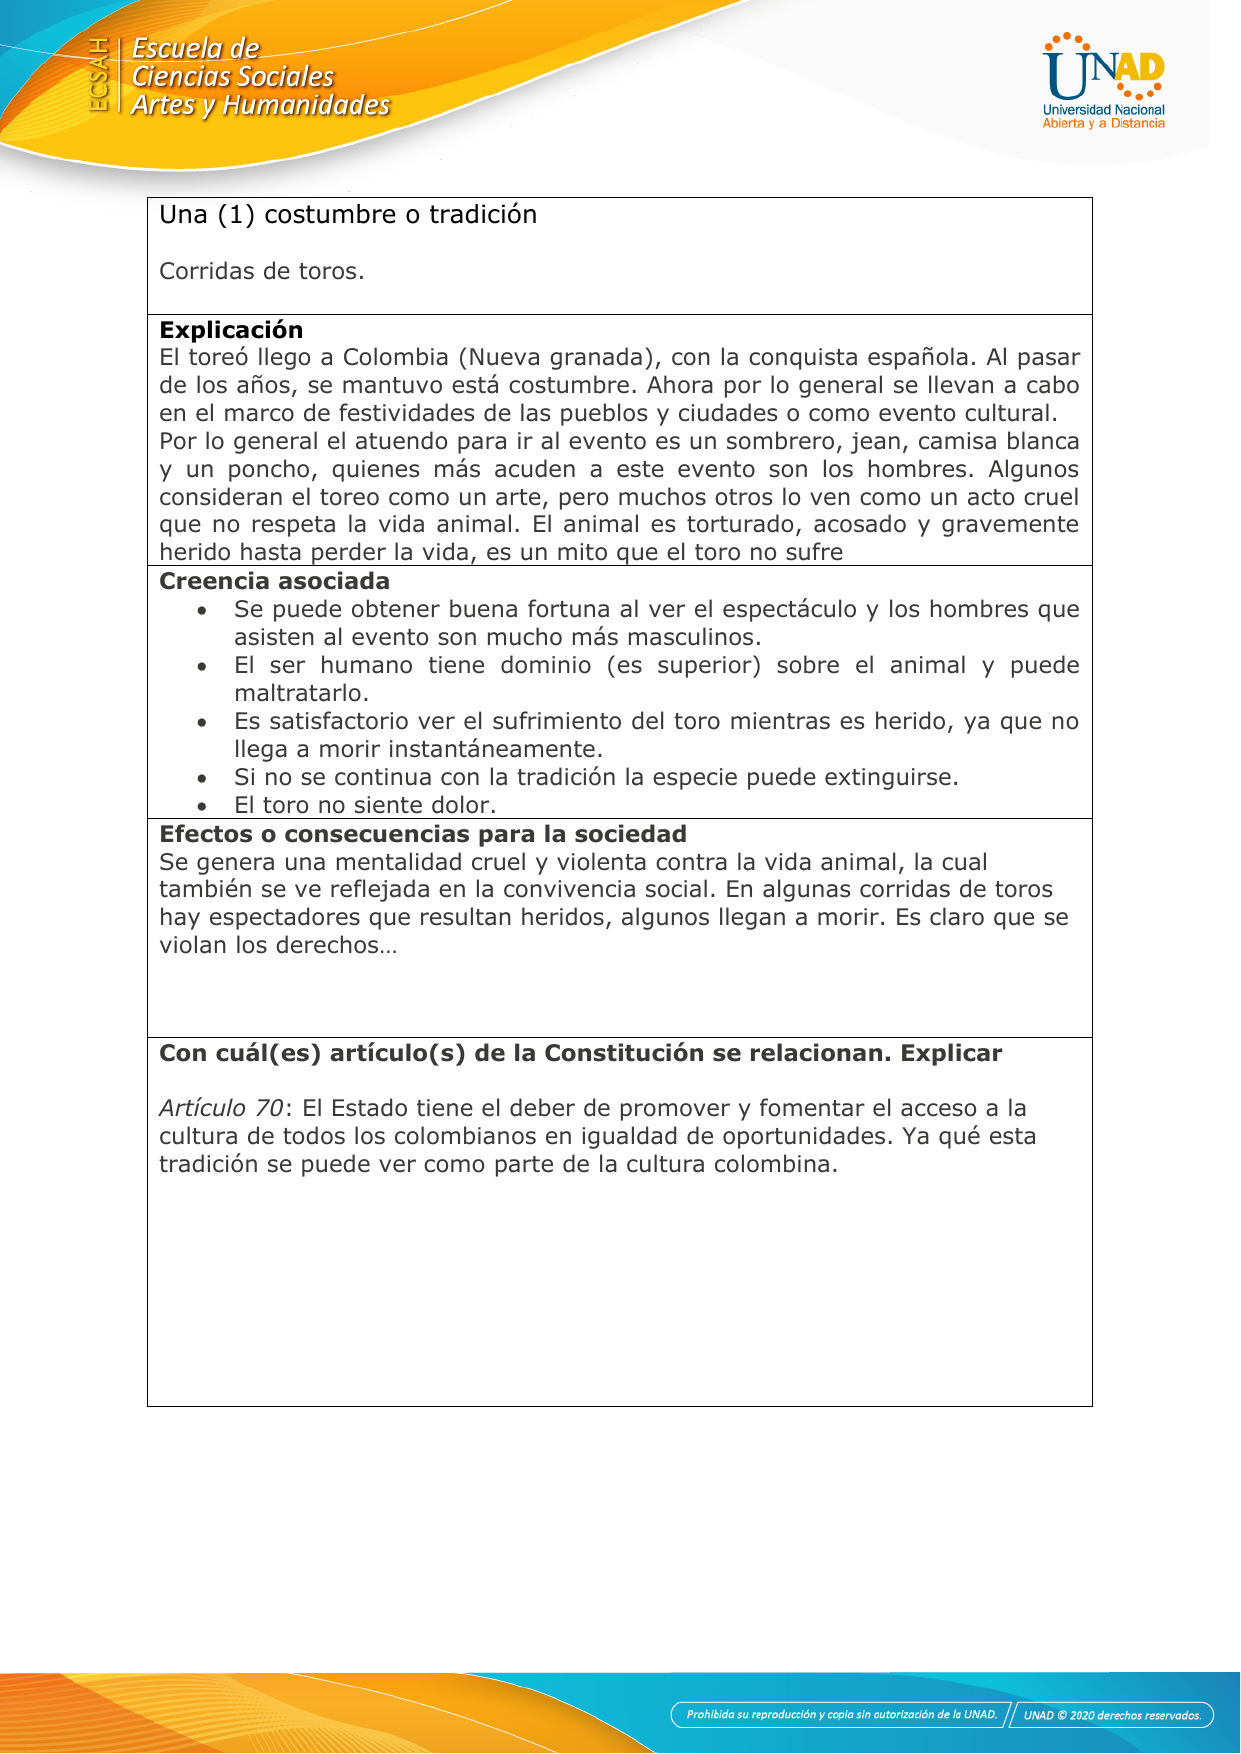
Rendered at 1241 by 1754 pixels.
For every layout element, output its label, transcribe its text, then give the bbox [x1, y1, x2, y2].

table_cell Efectos o consecuencias para la sociedad Se genera una mentalidad cruel y violenta contra la vida animal, la cual también se ve reflejada en la convivencia social. En algunas corridas de toros hay espectadores que resultan heridos, algunos llegan a morir. Es claro que se violan los derechos… [148, 819, 1092, 1037]
table_cell Creencia asociada Se puede obtener buena fortuna al ver el espectáculo y los hombres que asisten al evento son mucho más masculinos. El ser humano tiene dominio (es superior) sobre el animal y puede maltratarlo. Es satisfactorio ver el sufrimiento del toro mientras es herido, ya que no llega a morir instantáneamente. Si no se continua con la tradición la especie puede extinguirse. El toro no siente dolor. [148, 566, 1092, 818]
table_cell Explicación El toreó llego a Colombia (Nueva granada), con la conquista española. Al pasar de los años, se mantuvo está costumbre. Ahora por lo general se llevan a cabo en el marco de festividades de las pueblos y ciudades o como evento cultural. Por lo general el atuendo para ir al evento es un sombrero, jean, camisa blanca y un poncho, quienes más acuden a este evento son los hombres. Algunos consideran el toreo como un arte, pero muchos otros lo ven como un acto cruel que no respeta la vida animal. El animal es torturado, acosado y gravemente herido hasta perder la vida, es un mito que el toro no sufre [148, 315, 1092, 565]
table_header Una (1) costumbre o tradición Corridas de toros. [148, 198, 1092, 314]
picture [0, 1623, 1241, 1753]
table_cell Con cuál(es) artículo(s) de la Constitución se relacionan. Explicar Artículo 70: El Estado tiene el deber de promover y fomentar el acceso a la cultura de todos los colombianos en igualdad de oportunidades. Ya qué esta tradición se puede ver como parte de la cultura colombina. [148, 1038, 1092, 1406]
picture [0, 0, 1210, 223]
